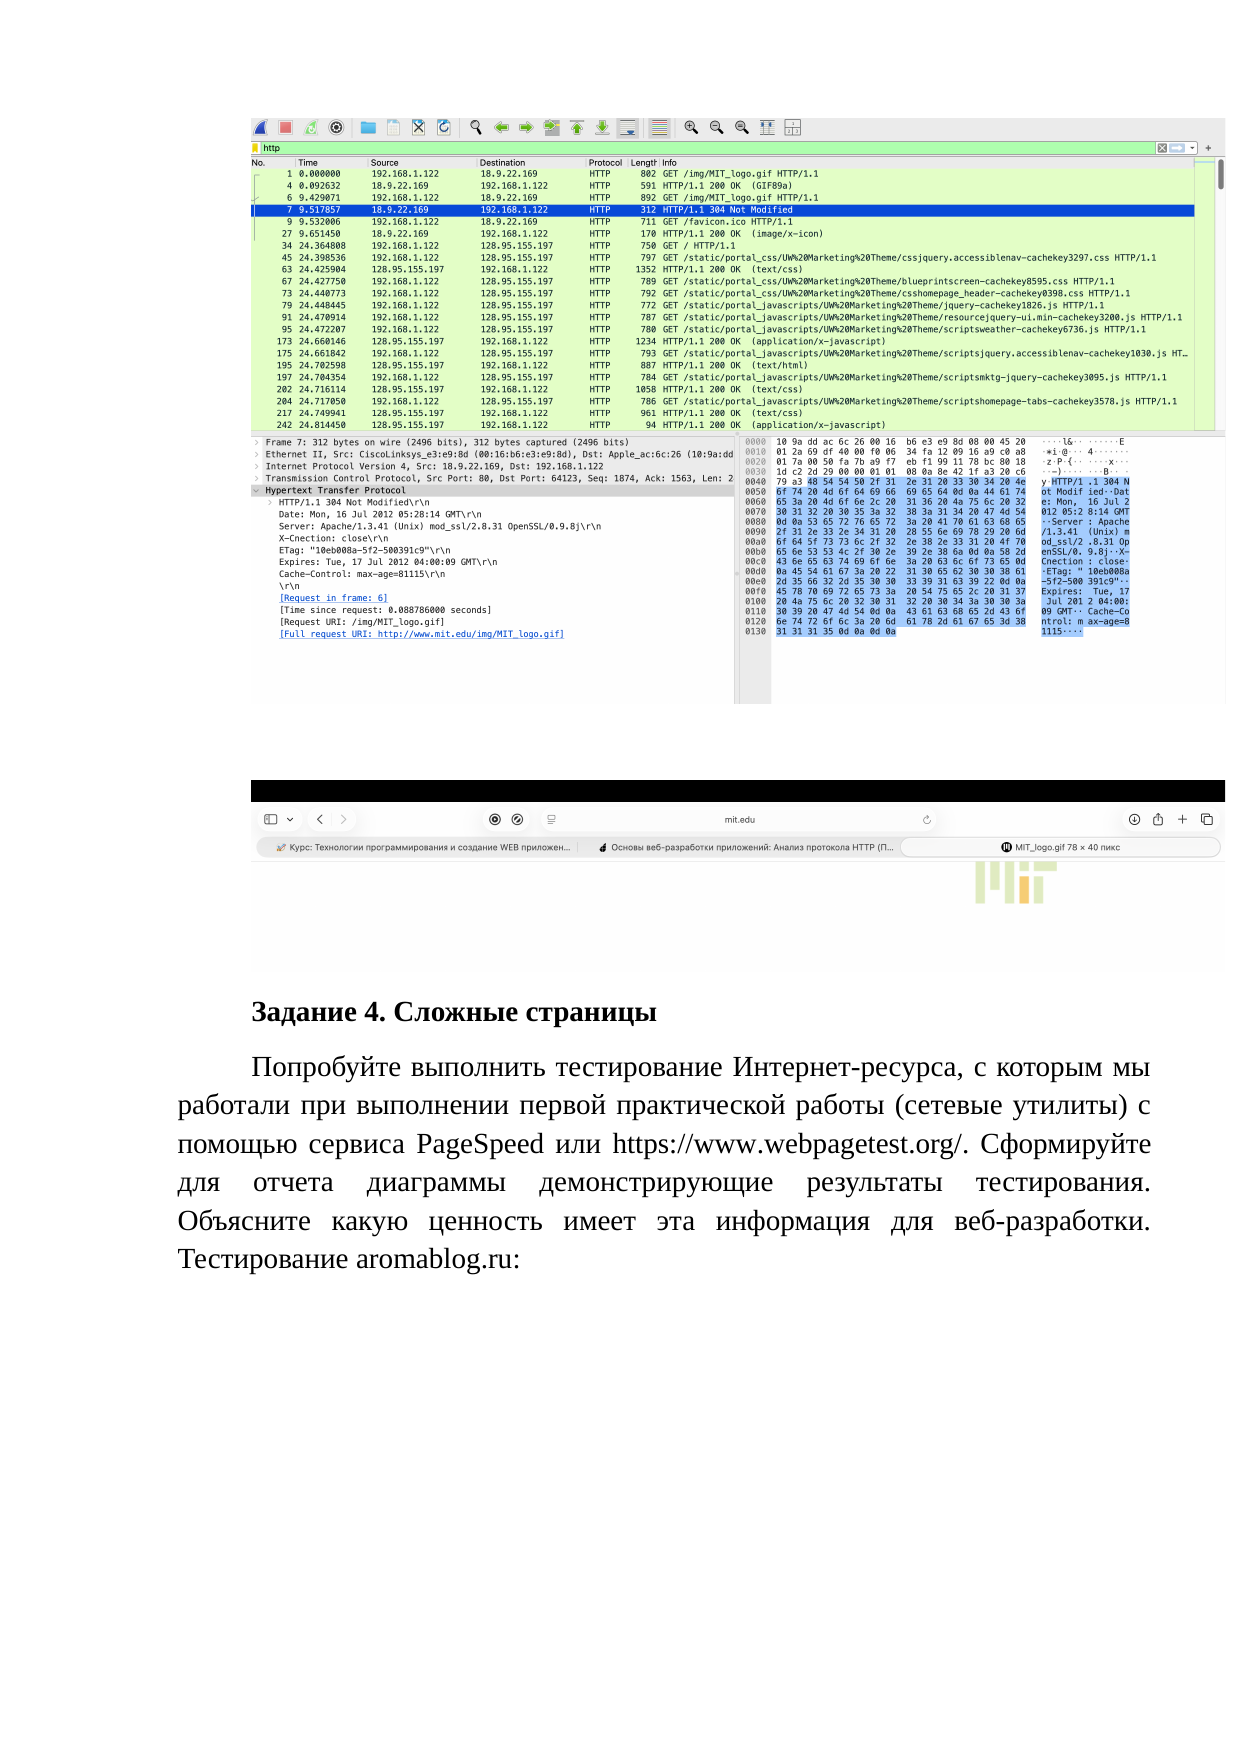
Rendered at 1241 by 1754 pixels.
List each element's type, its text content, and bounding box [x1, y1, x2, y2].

picture [251, 780, 1226, 972]
picture [251, 118, 1226, 704]
text Попробуйте выполнить тестирование Интернет-ресурса, с которым мы работали при выполнении первой практической работы (сетевые утилиты) с помощью сервиса PageSpeed или https://www.webpagetest.org/. Сформируйте для отчета диаграммы демонстрирующие результаты тестирования. Объясните какую ценность имеет эта информация для веб-разработки. Тестирование aromablog.ru: [177, 1049, 1152, 1275]
text Задание 4. Сложные страницы [177, 994, 1152, 1027]
